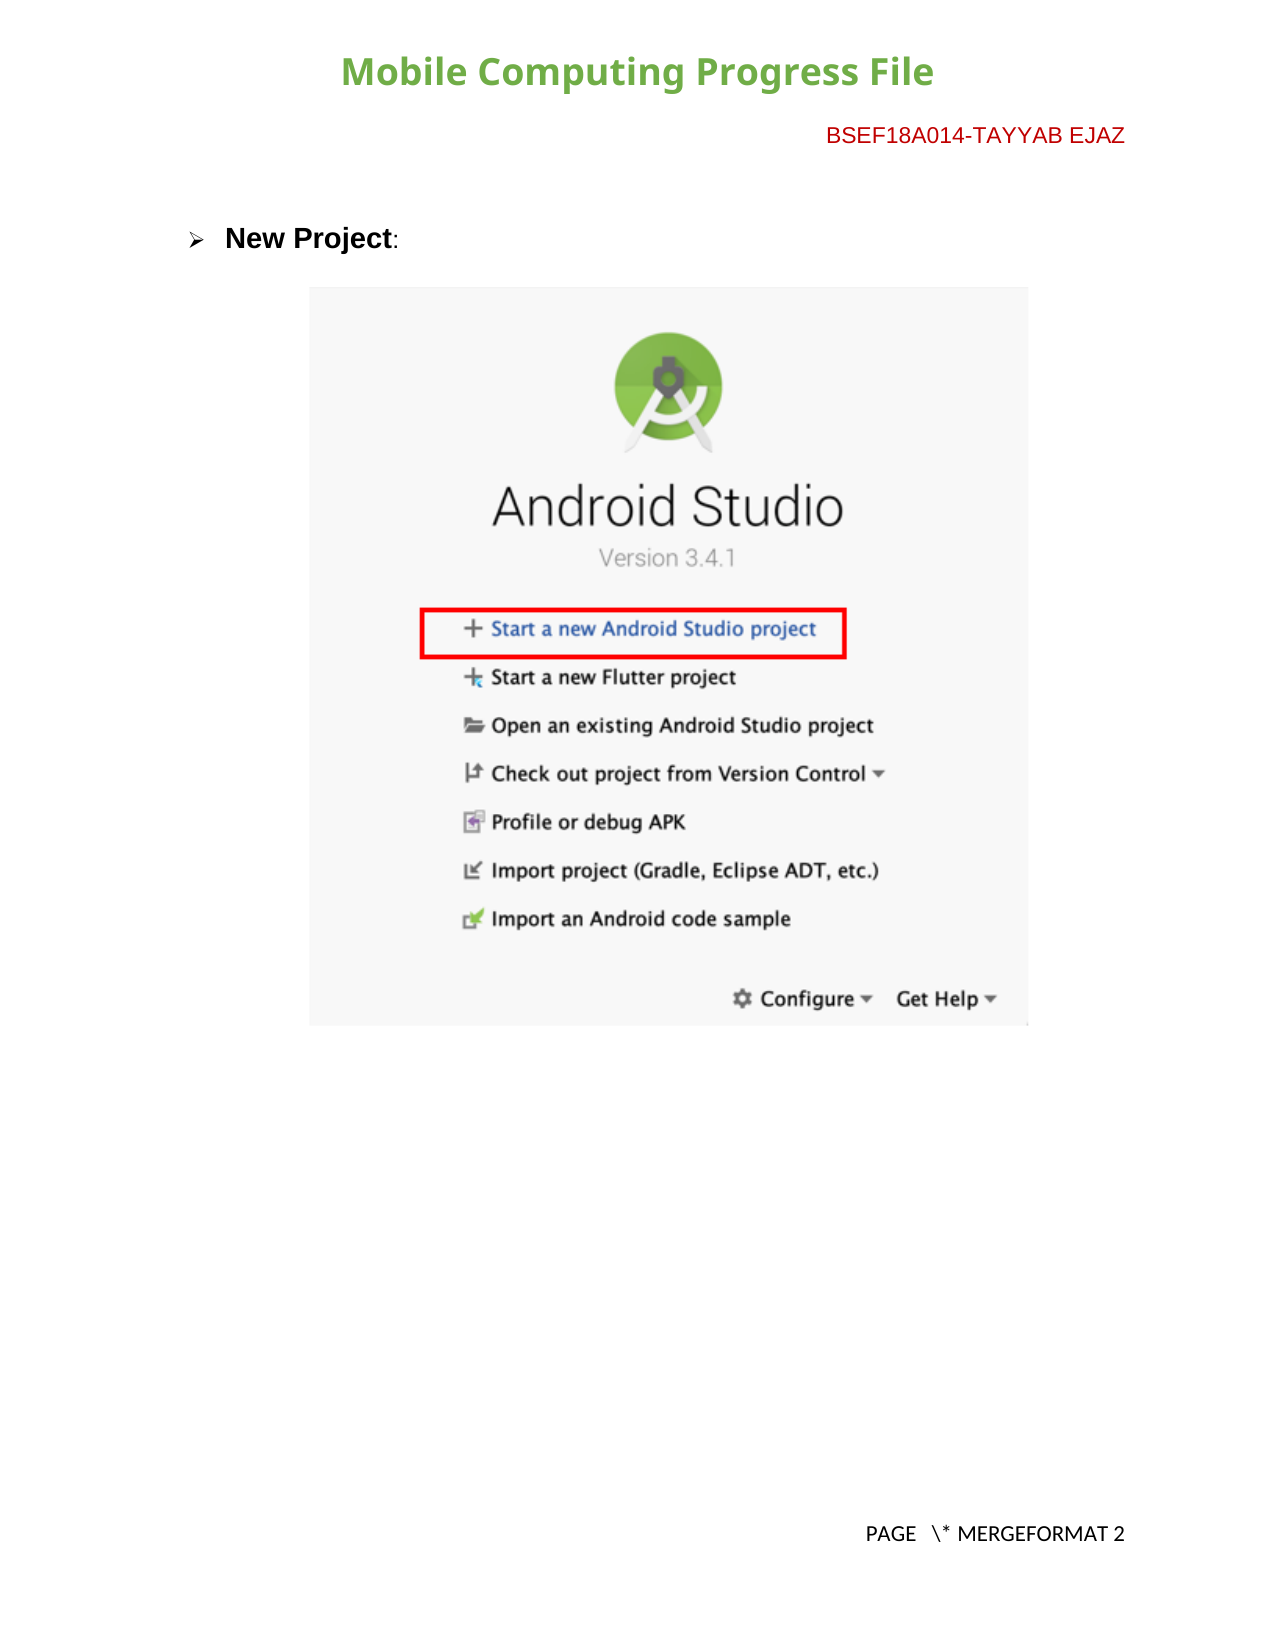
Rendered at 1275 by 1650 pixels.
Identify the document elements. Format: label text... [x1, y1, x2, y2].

list New Project: [187, 221, 1125, 255]
picture [309, 287, 1041, 1040]
